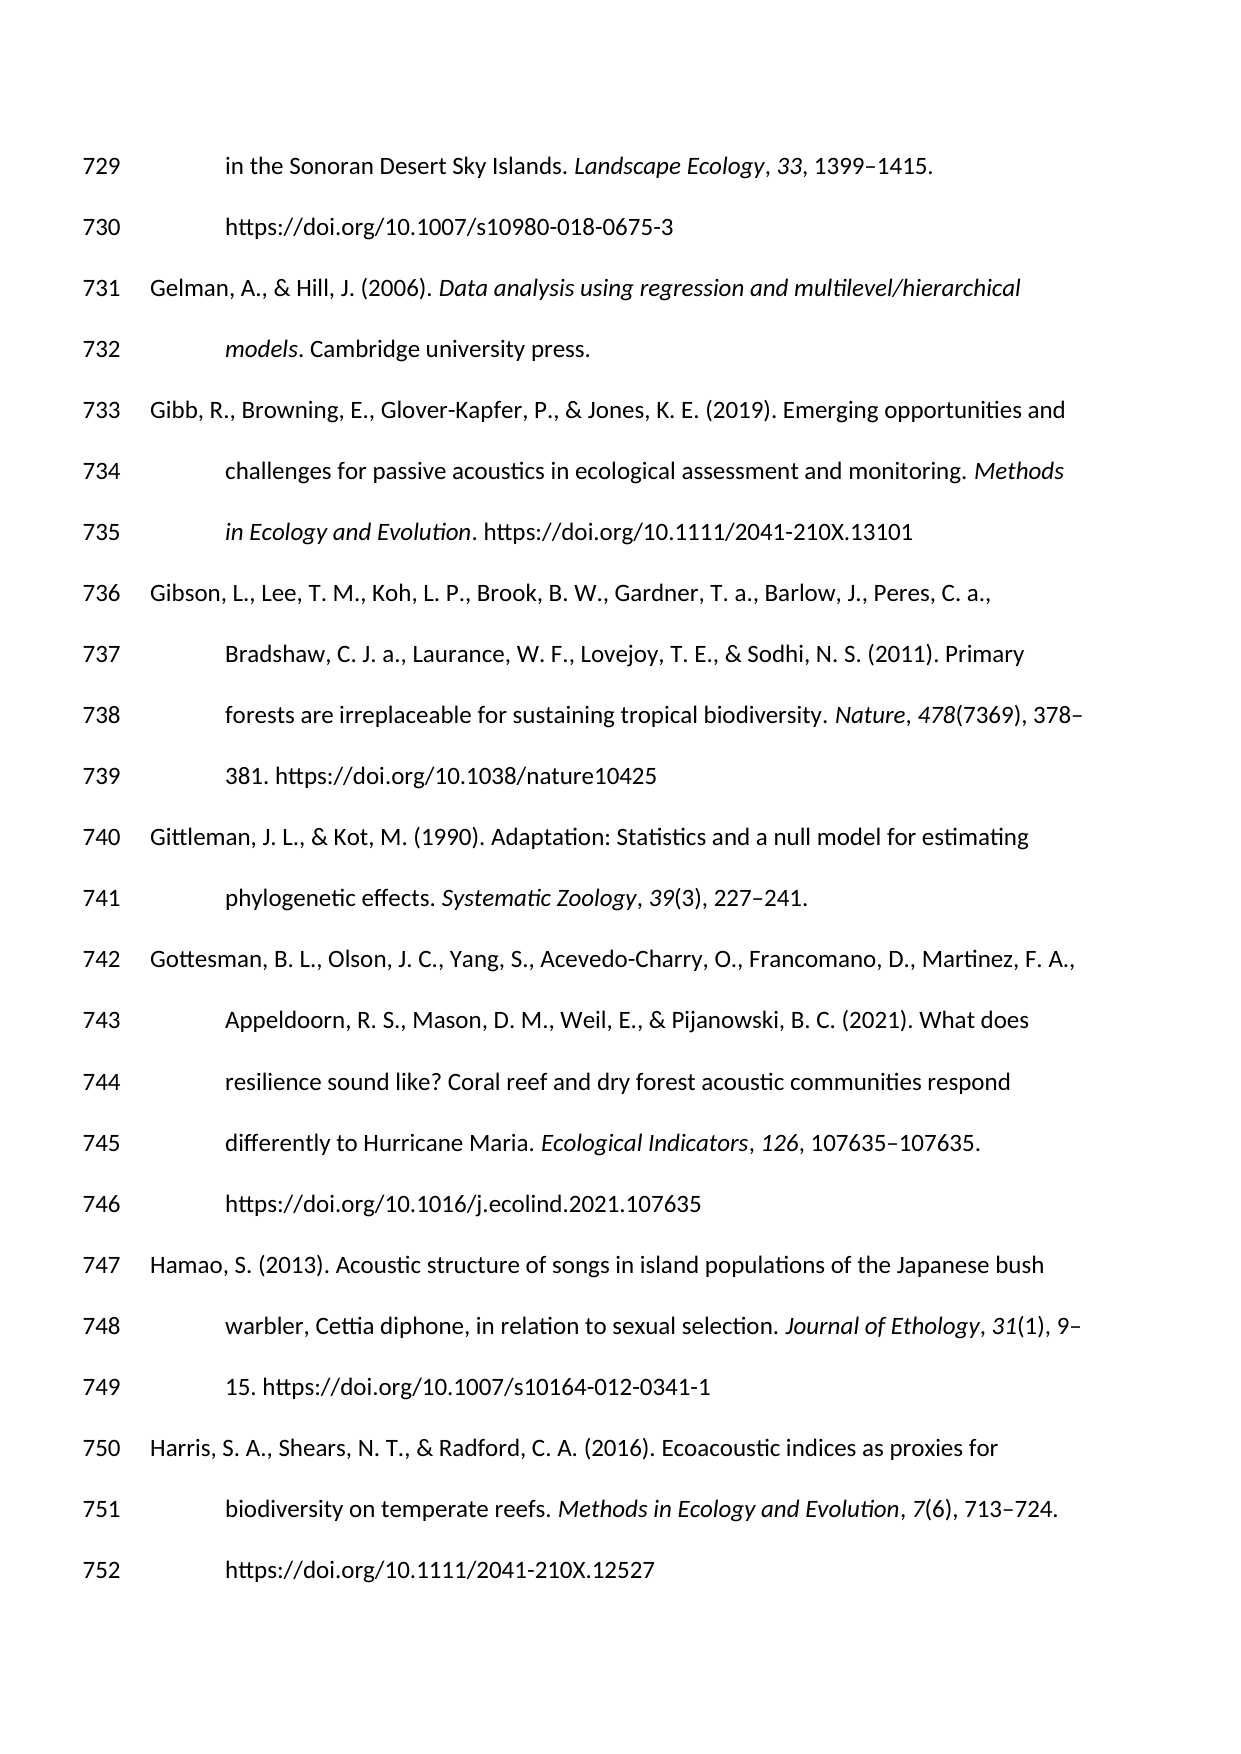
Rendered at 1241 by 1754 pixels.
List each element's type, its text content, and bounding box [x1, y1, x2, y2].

text Hamao, S. (2013). Acoustic structure of songs in island populations of the Japanese bush warbler, Cettia diphone, in relation to sexual selection. Journal of Ethology, 31(1), 9–15. https://doi.org/10.1007/s10164-012-0341-1 [150, 1249, 1090, 1401]
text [150, 150, 1090, 242]
text Gottesman, B. L., Olson, J. C., Yang, S., Acevedo-Charry, O., Francomano, D., Martinez, F. A., Appeldoorn, R. S., Mason, D. M., Weil, E., & Pijanowski, B. C. (2021). What does resilience sound like? Coral reef and dry forest acoustic communities respond differently to Hurricane Maria. Ecological Indicators, 126, 107635–107635. https://doi.org/10.1016/j.ecolind.2021.107635 [150, 943, 1090, 1218]
text Harris, S. A., Shears, N. T., & Radford, C. A. (2016). Ecoacoustic indices as proxies for biodiversity on temperate reefs. Methods in Ecology and Evolution, 7(6), 713–724. https://doi.org/10.1111/2041-210X.12527 [150, 1432, 1090, 1584]
text Gibson, L., Lee, T. M., Koh, L. P., Brook, B. W., Gardner, T. a., Barlow, J., Peres, C. a., Bradshaw, C. J. a., Laurance, W. F., Lovejoy, T. E., & Sodhi, N. S. (2011). Primary forests are irreplaceable for sustaining tropical biodiversity. Nature, 478(7369), 378–381. https://doi.org/10.1038/nature10425 [150, 577, 1090, 791]
text Gibb, R., Browning, E., Glover-Kapfer, P., & Jones, K. E. (2019). Emerging opportunities and challenges for passive acoustics in ecological assessment and monitoring. Methods in Ecology and Evolution. https://doi.org/10.1111/2041-210X.13101 [150, 394, 1090, 547]
text Gittleman, J. L., & Kot, M. (1990). Adaptation: Statistics and a null model for estimating phylogenetic effects. Systematic Zoology, 39(3), 227–241. [150, 821, 1090, 913]
text Gelman, A., & Hill, J. (2006). Data analysis using regression and multilevel/hierarchical models. Cambridge university press. [150, 272, 1090, 364]
